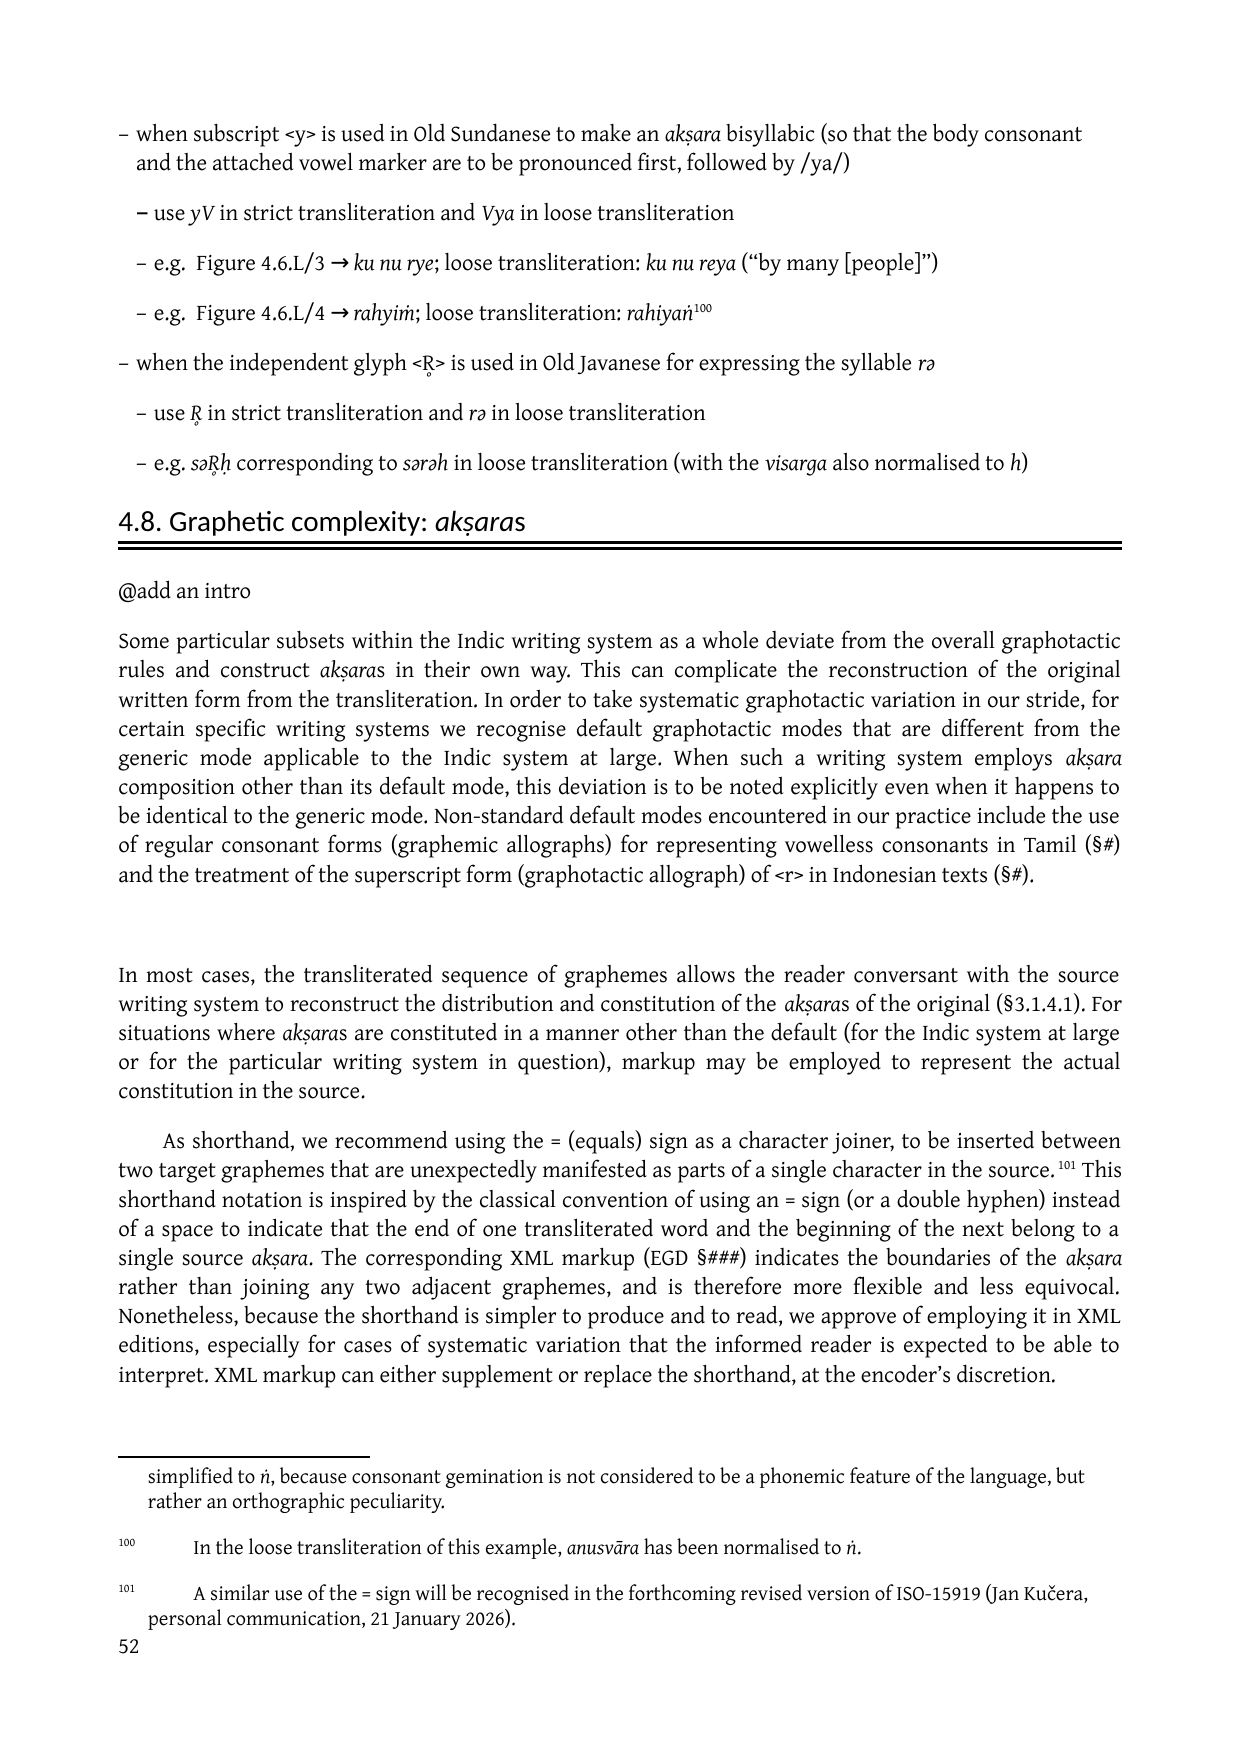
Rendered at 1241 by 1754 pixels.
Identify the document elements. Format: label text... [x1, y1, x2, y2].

text In most cases, the transliterated sequence of graphemes allows the reader conversant with the source writing system to reconstruct the distribution and constitution of the akṣaras of the original (§2.6.4.1). For situations where akṣaras are constituted in a manner other than the default (for the Indic system at large or for the particular writing system in question), markup may be employed to represent the actual constitution in the source. [118, 959, 1122, 1104]
list use R̥ in strict transliteration and rǝ in loose transliteration [136, 397, 1122, 426]
list e.g. Figure 4.6.B/3 → ku nu rye; loose transliteration: ku nu reya (“by many [people]”) [136, 247, 1122, 276]
text Some particular subsets within the Indic writing system as a whole deviate from the overall graphotactic rules and construct akṣaras in their own way. This can complicate the reconstruction of the original written form from the transliteration. In order to take systematic graphotactic variation in our stride, for certain specific writing systems we recognise default graphotactic modes that are different from the generic mode applicable to the Indic system at large. When such a writing system employs akṣara composition other than its default mode, this deviation is to be noted explicitly even when it happens to be identical to the generic mode. Non-standard default modes encountered in our practice include the use of regular consonant forms (graphemic allographs) for representing vowelless consonants in Tamil (§#) and the treatment of the superscript form (graphotactic allograph) of <r> in Indonesian texts (§#). [118, 625, 1122, 888]
list e.g. sǝR̥ḥ corresponding to sǝrǝh in loose transliteration (with the visarga also normalised to h) [136, 447, 1122, 476]
list when subscript <y> is used in Old Sundanese to make an akṣara bisyllabic (so that the body consonant and the attached vowel marker are to be pronounced first, followed by /ya/) [118, 118, 1122, 176]
list e.g. Figure 4.6.B/4 → rahyiṁ; loose transliteration: rahiyaṅ [136, 297, 1122, 326]
list when the independent glyph <R̥> is used in Old Javanese for expressing the syllable rǝ [118, 347, 1122, 376]
subtitle Graphetic complexity: akṣaras [118, 501, 1122, 541]
text @add an intro [118, 575, 1122, 604]
list use yV in strict transliteration and Vya in loose transliteration [136, 197, 1122, 226]
text As shorthand, we recommend using the = (equals) sign as a character joiner, to be inserted between two target graphemes that are unexpectedly manifested as parts of a single character in the source. This shorthand notation is inspired by the classical convention of using an = sign (or a double hyphen) instead of a space to indicate that the end of one transliterated word and the beginning of the next belong to a single source akṣara. The corresponding XML markup (EGD §###) indicates the boundaries of the akṣara rather than joining any two adjacent graphemes, and is therefore more flexible and less equivocal. Nonetheless, because the shorthand is simpler to produce and to read, we approve of employing it in XML editions, especially for cases of systematic variation that the informed reader is expected to be able to interpret. XML markup can either supplement or replace the shorthand, at the encoder’s discretion. [118, 1125, 1122, 1388]
